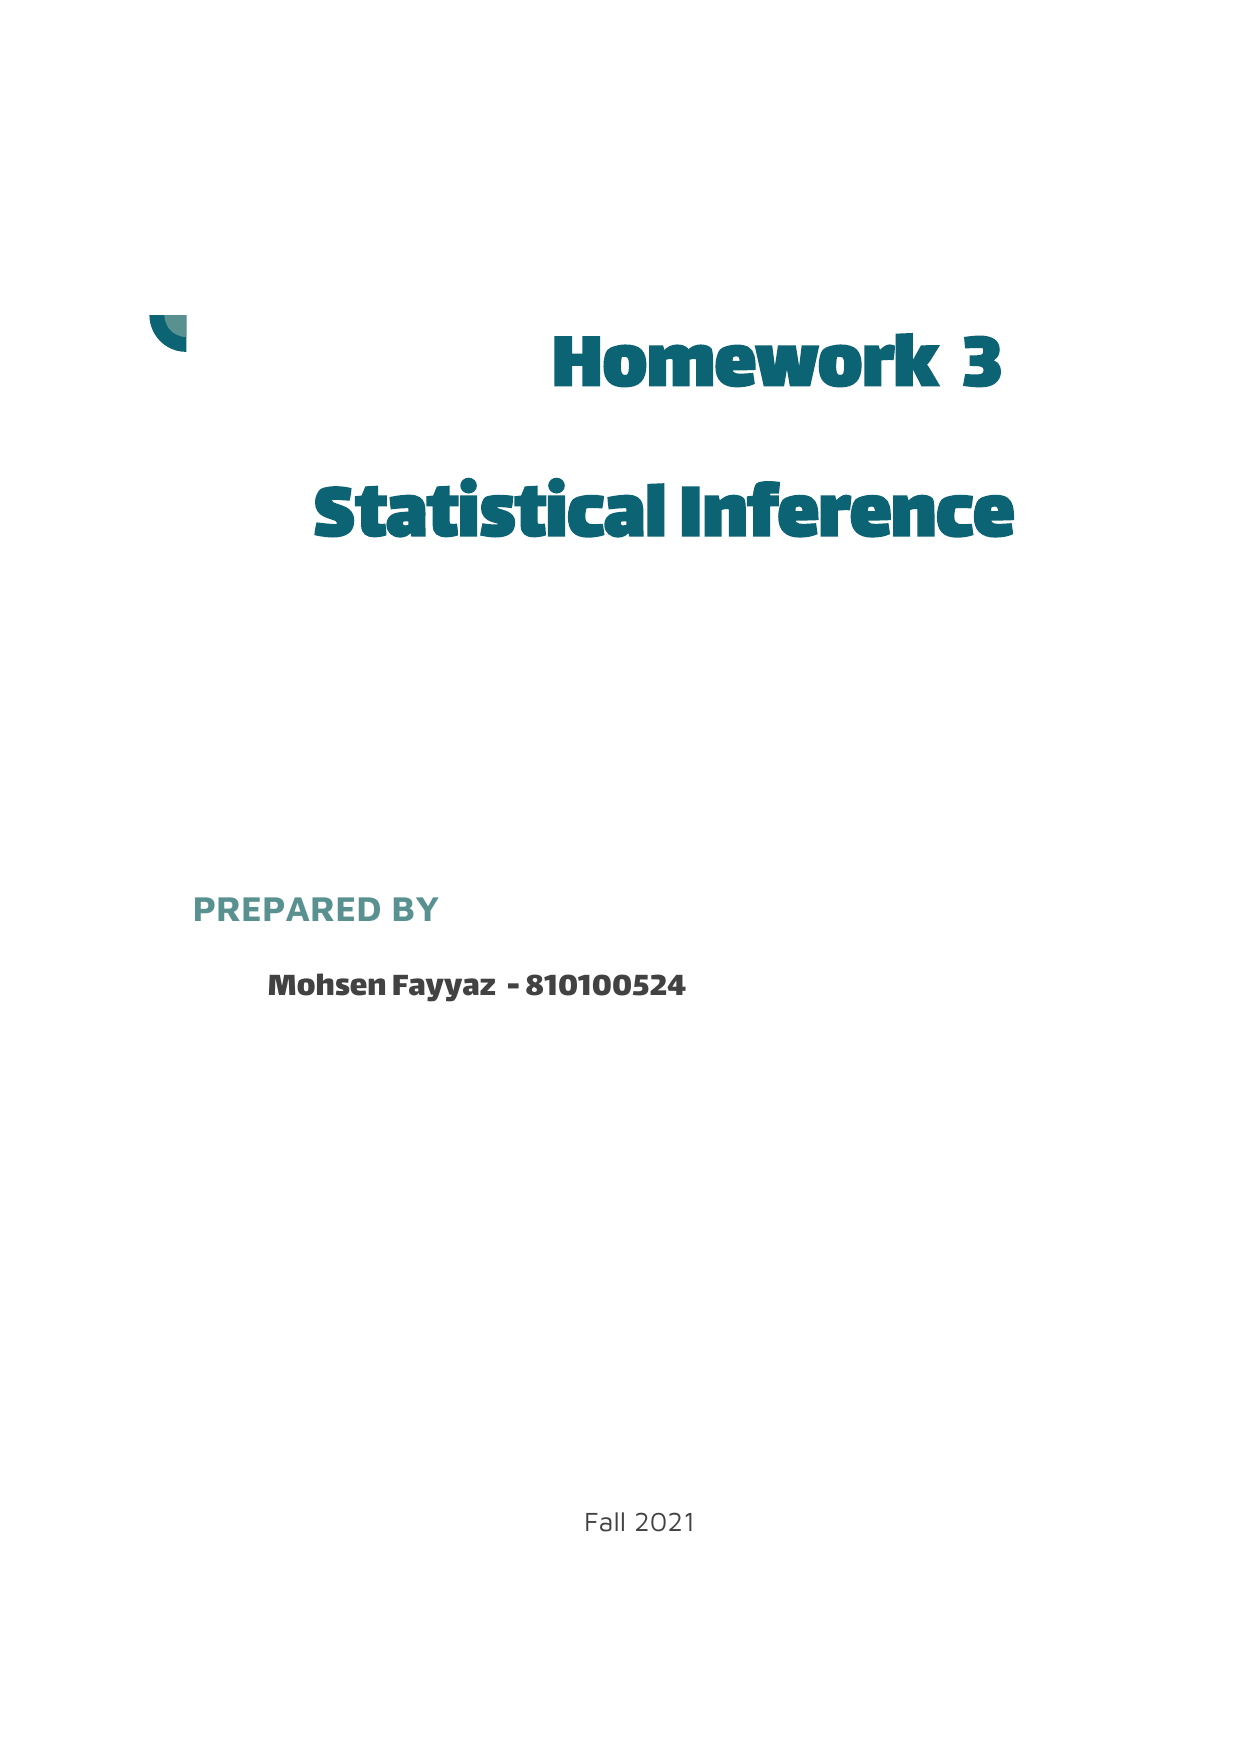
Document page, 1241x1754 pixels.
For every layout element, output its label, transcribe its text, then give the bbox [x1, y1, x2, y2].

text Fall 2021 [191, 1505, 1088, 1537]
text PREPARED BY [192, 887, 1090, 929]
text Mohsen Fayyaz - 810100524 [267, 960, 1090, 1016]
title Homework 3 Statistical Inference [191, 303, 1015, 584]
